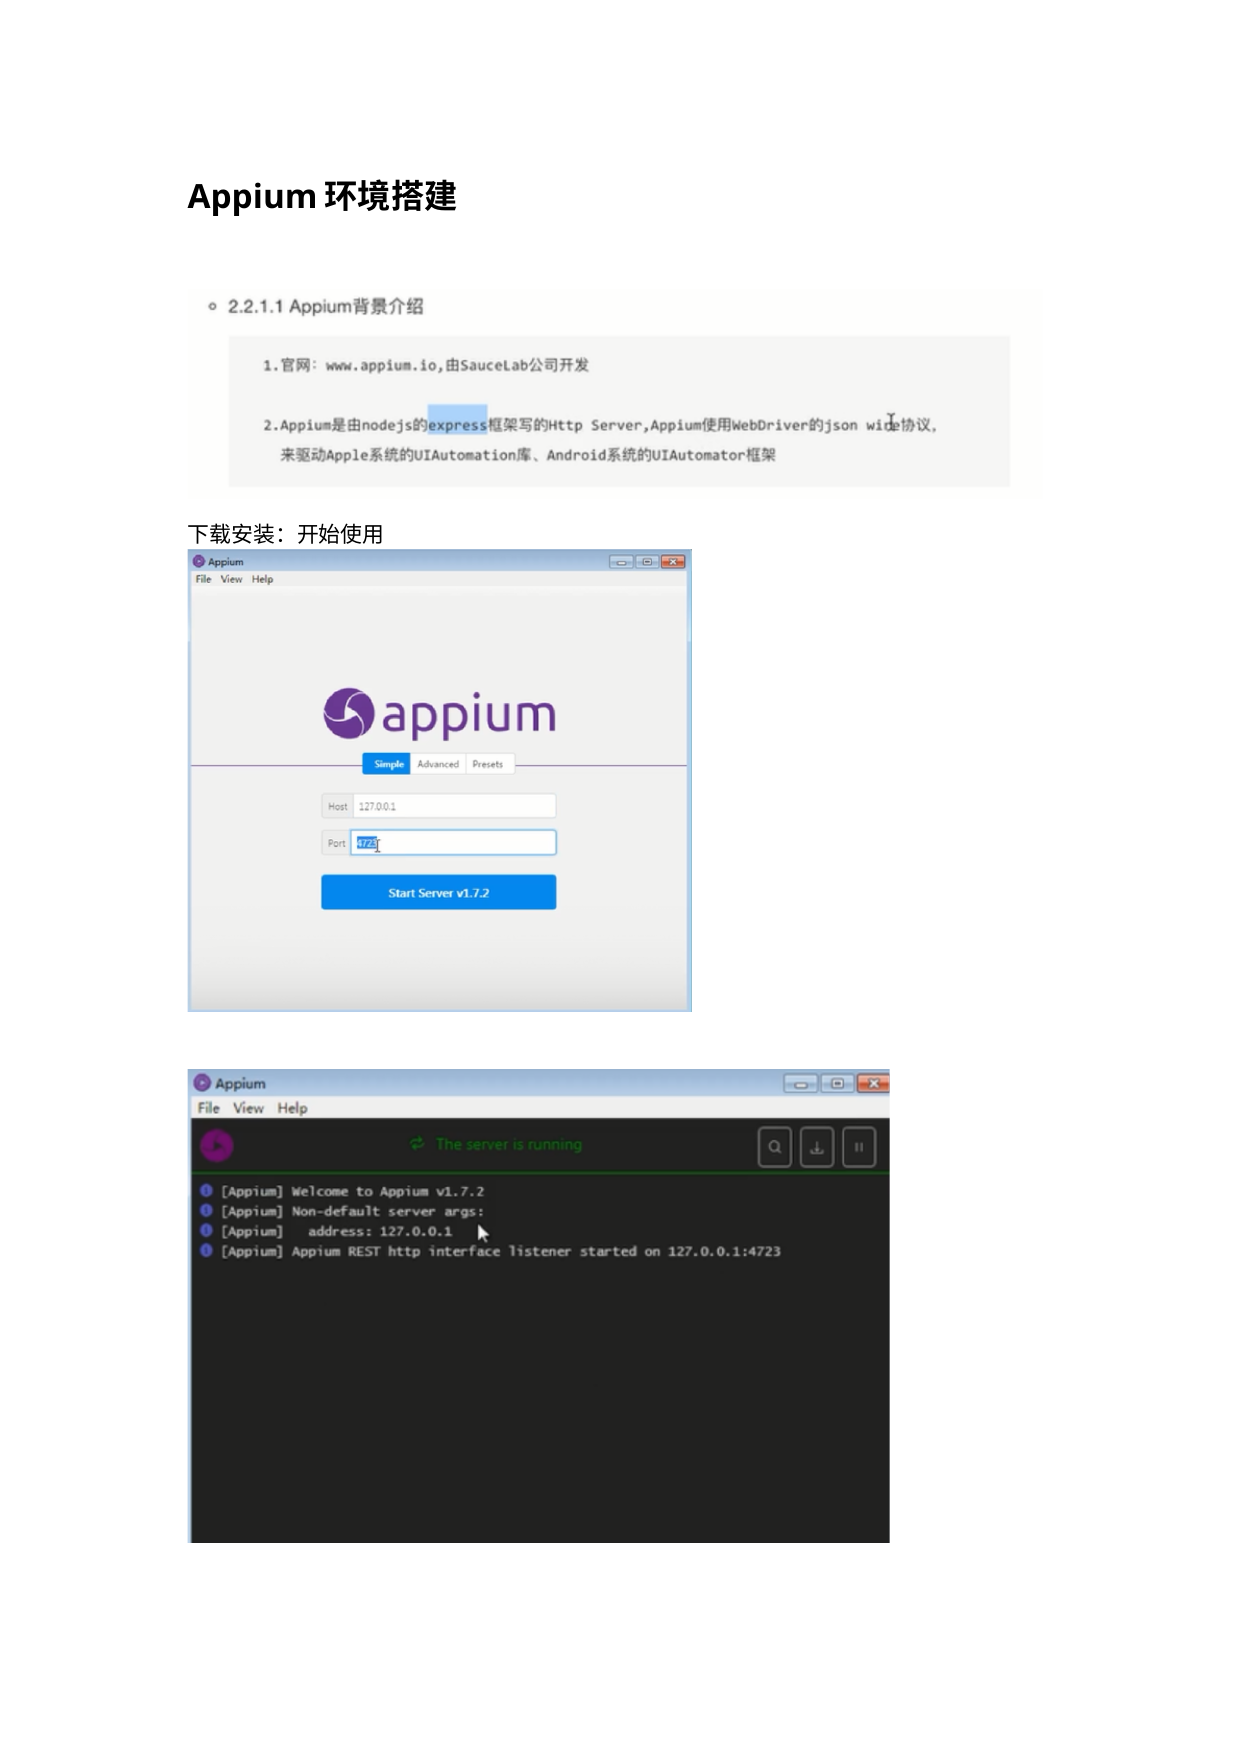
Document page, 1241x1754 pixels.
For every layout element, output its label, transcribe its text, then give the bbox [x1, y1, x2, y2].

picture [187, 1069, 890, 1543]
subtitle Appium环境搭建 [187, 162, 1053, 227]
text 下载安装：开始使用 [187, 517, 1053, 549]
picture [187, 289, 1043, 499]
picture [187, 549, 692, 1012]
